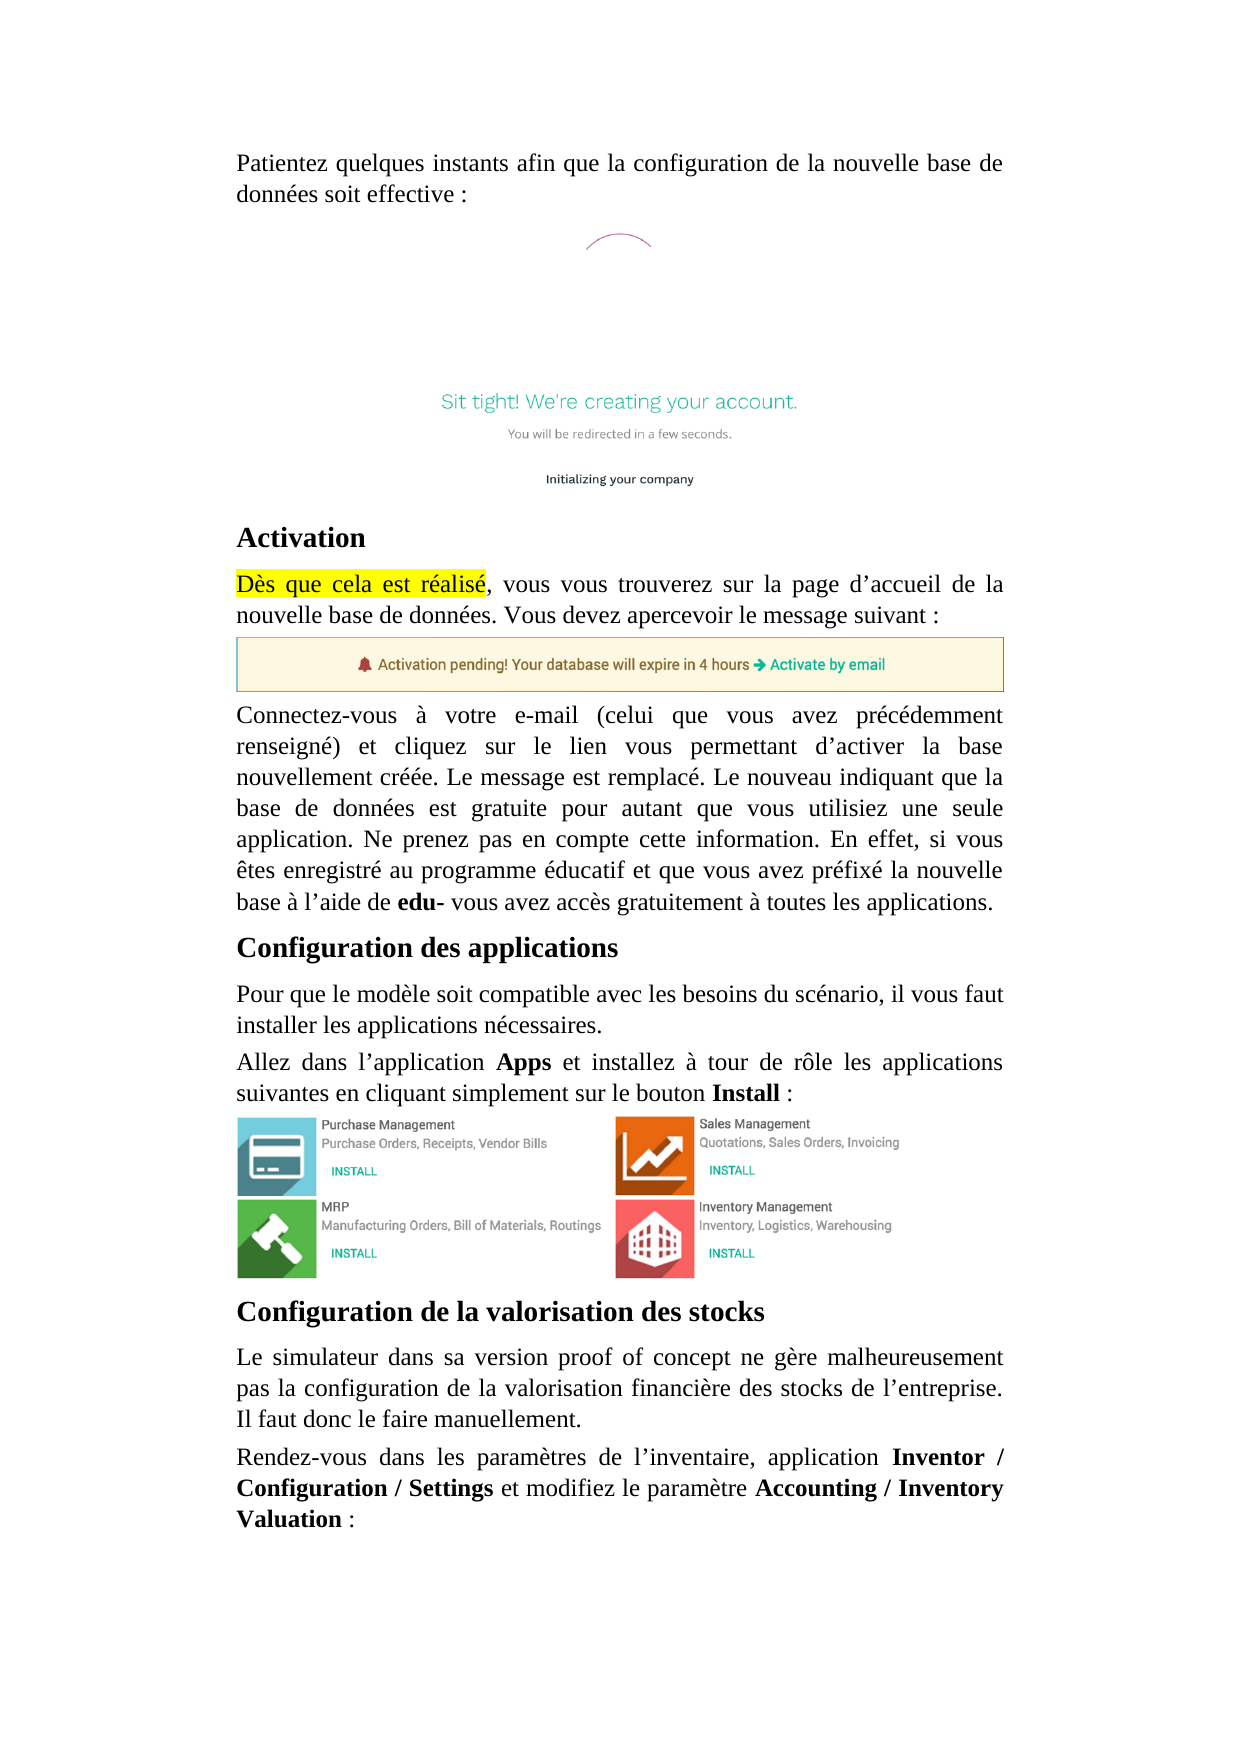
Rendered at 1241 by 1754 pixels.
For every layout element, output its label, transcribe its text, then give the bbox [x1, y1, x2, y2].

text Patientez quelques instants afin que la configuration de la nouvelle base de données soit effective : [236, 148, 1004, 207]
picture [236, 1198, 993, 1279]
text Dès que cela est réalisé, vous vous trouverez sur la page d’accueil de la nouvelle base de données. Vous devez apercevoir le message suivant : [236, 569, 1004, 628]
text Pour que le modèle soit compatible avec les besoins du scénario, il vous faut installer les applications nécessaires. [236, 979, 1004, 1038]
text Configuration des applications [236, 930, 1004, 964]
text Configuration de la valorisation des stocks [236, 1294, 1004, 1327]
text Activation [236, 520, 1004, 553]
picture [236, 637, 1004, 692]
text Connectez-vous à votre e-mail (celui que vous avez précédemment renseigné) et cliquez sur le lien vous permettant d’activer la base nouvellement créée. Le message est remplacé. Le nouveau indiquant que la base de données est gratuite pour autant que vous utilisiez une seule application. Ne prenez pas en compte cette information. En effet, si vous êtes enregistré au programme éducatif et que vous avez préfixé la nouvelle base à l’aide de edu- vous avez accès gratuitement à toutes les applications. [236, 700, 1004, 915]
picture [428, 216, 813, 506]
text Rendez-vous dans les paramètres de l’inventaire, application Inventor / Configuration / Settings et modifiez le paramètre Accounting / Inventory Valuation : [236, 1442, 1004, 1533]
text Le simulateur dans sa version proof of concept ne gère malheureusement pas la configuration de la valorisation financière des stocks de l’entreprise. Il faut donc le faire manuellement. [236, 1342, 1004, 1433]
picture [236, 1115, 993, 1196]
text Allez dans l’application Apps et installez à tour de rôle les applications suivantes en cliquant simplement sur le bouton Install : [236, 1047, 1004, 1107]
